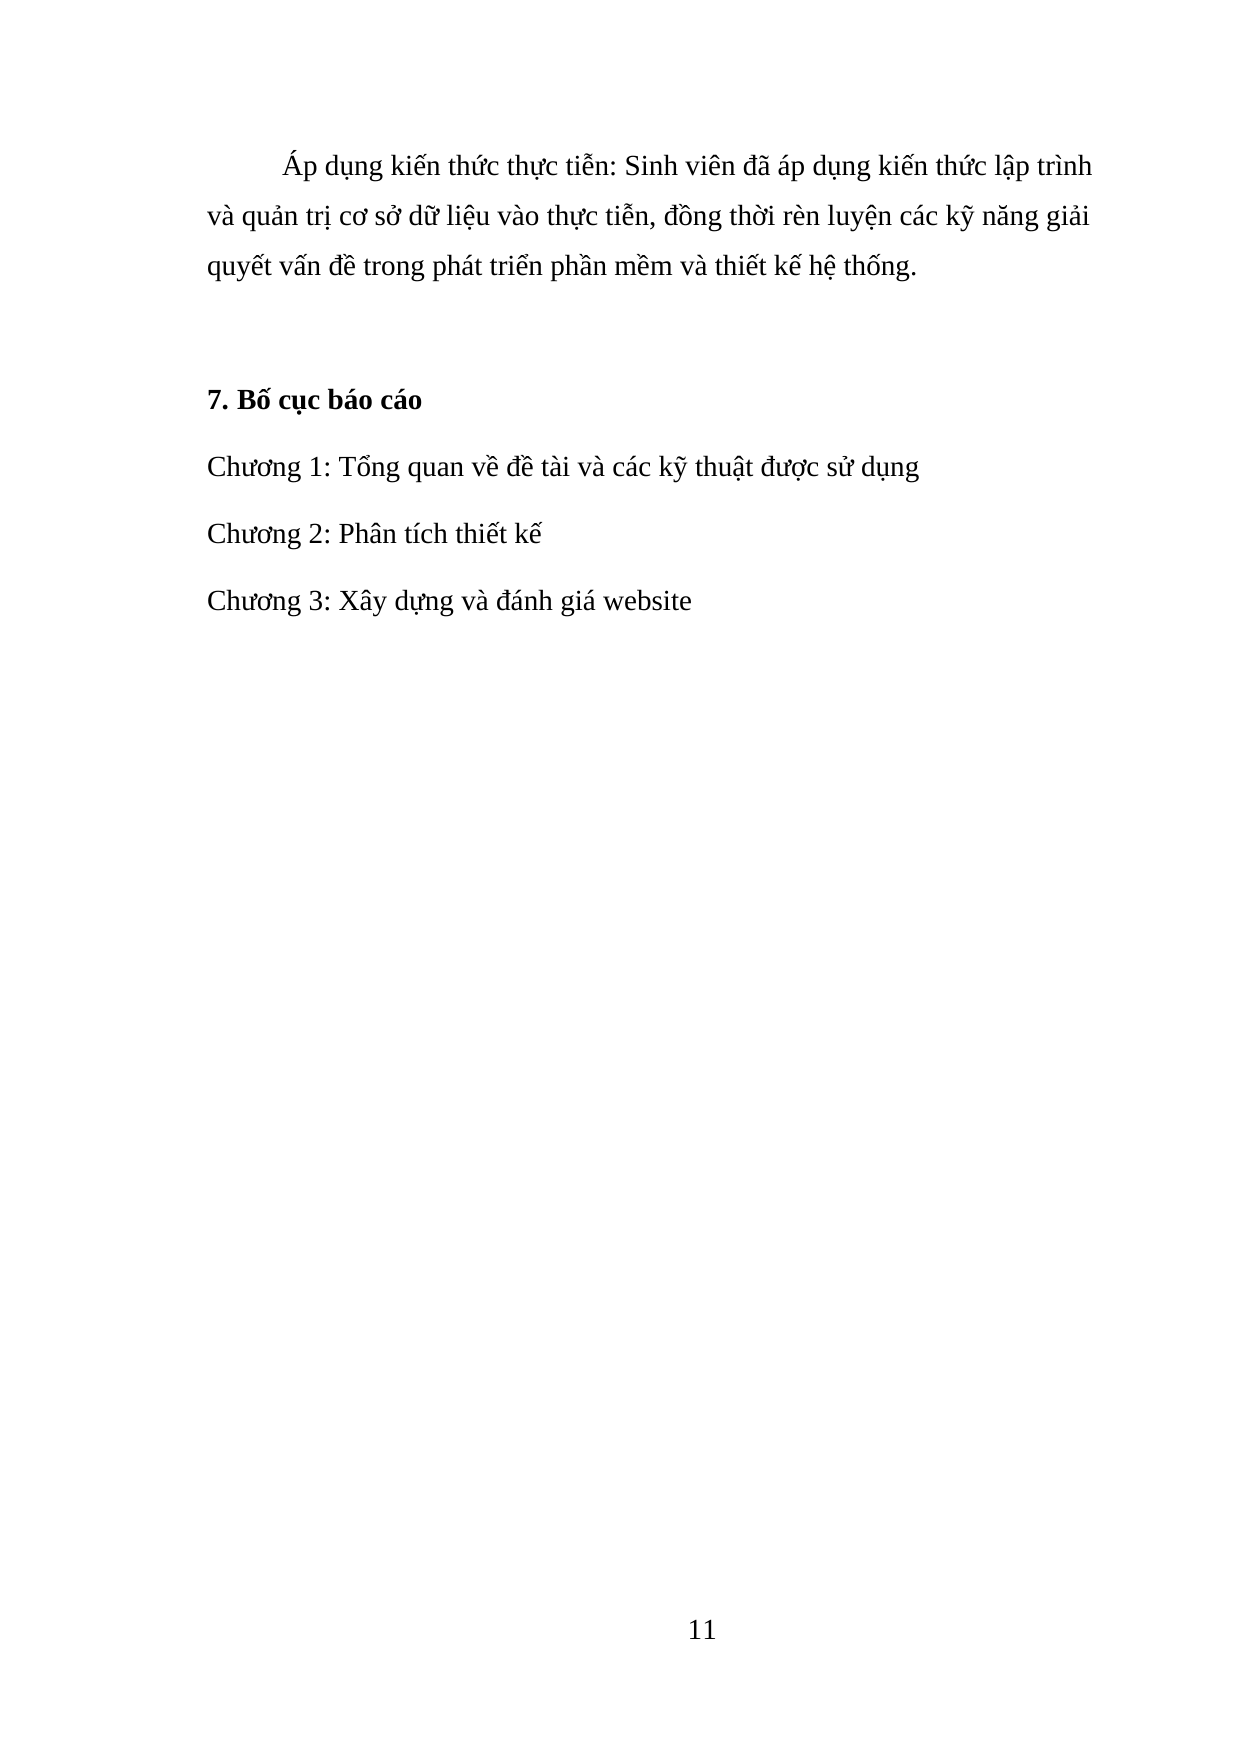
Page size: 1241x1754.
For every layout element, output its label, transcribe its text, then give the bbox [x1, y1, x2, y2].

text Áp dụng kiến thức thực tiễn: Sinh viên đã áp dụng kiến thức lập trình và quản trị cơ sở dữ liệu vào thực tiễn, đồng thời rèn luyện các kỹ năng giải quyết vấn đề trong phát triển phần mềm và thiết kế hệ thống. [207, 148, 1122, 282]
list Bố cục báo cáo [207, 382, 1122, 416]
text Chương 3: Xây dựng và đánh giá website [207, 583, 1122, 617]
text Chương 1: Tổng quan về đề tài và các kỹ thuật được sử dụng [207, 449, 1122, 483]
text Chương 2: Phân tích thiết kế [207, 516, 1122, 550]
